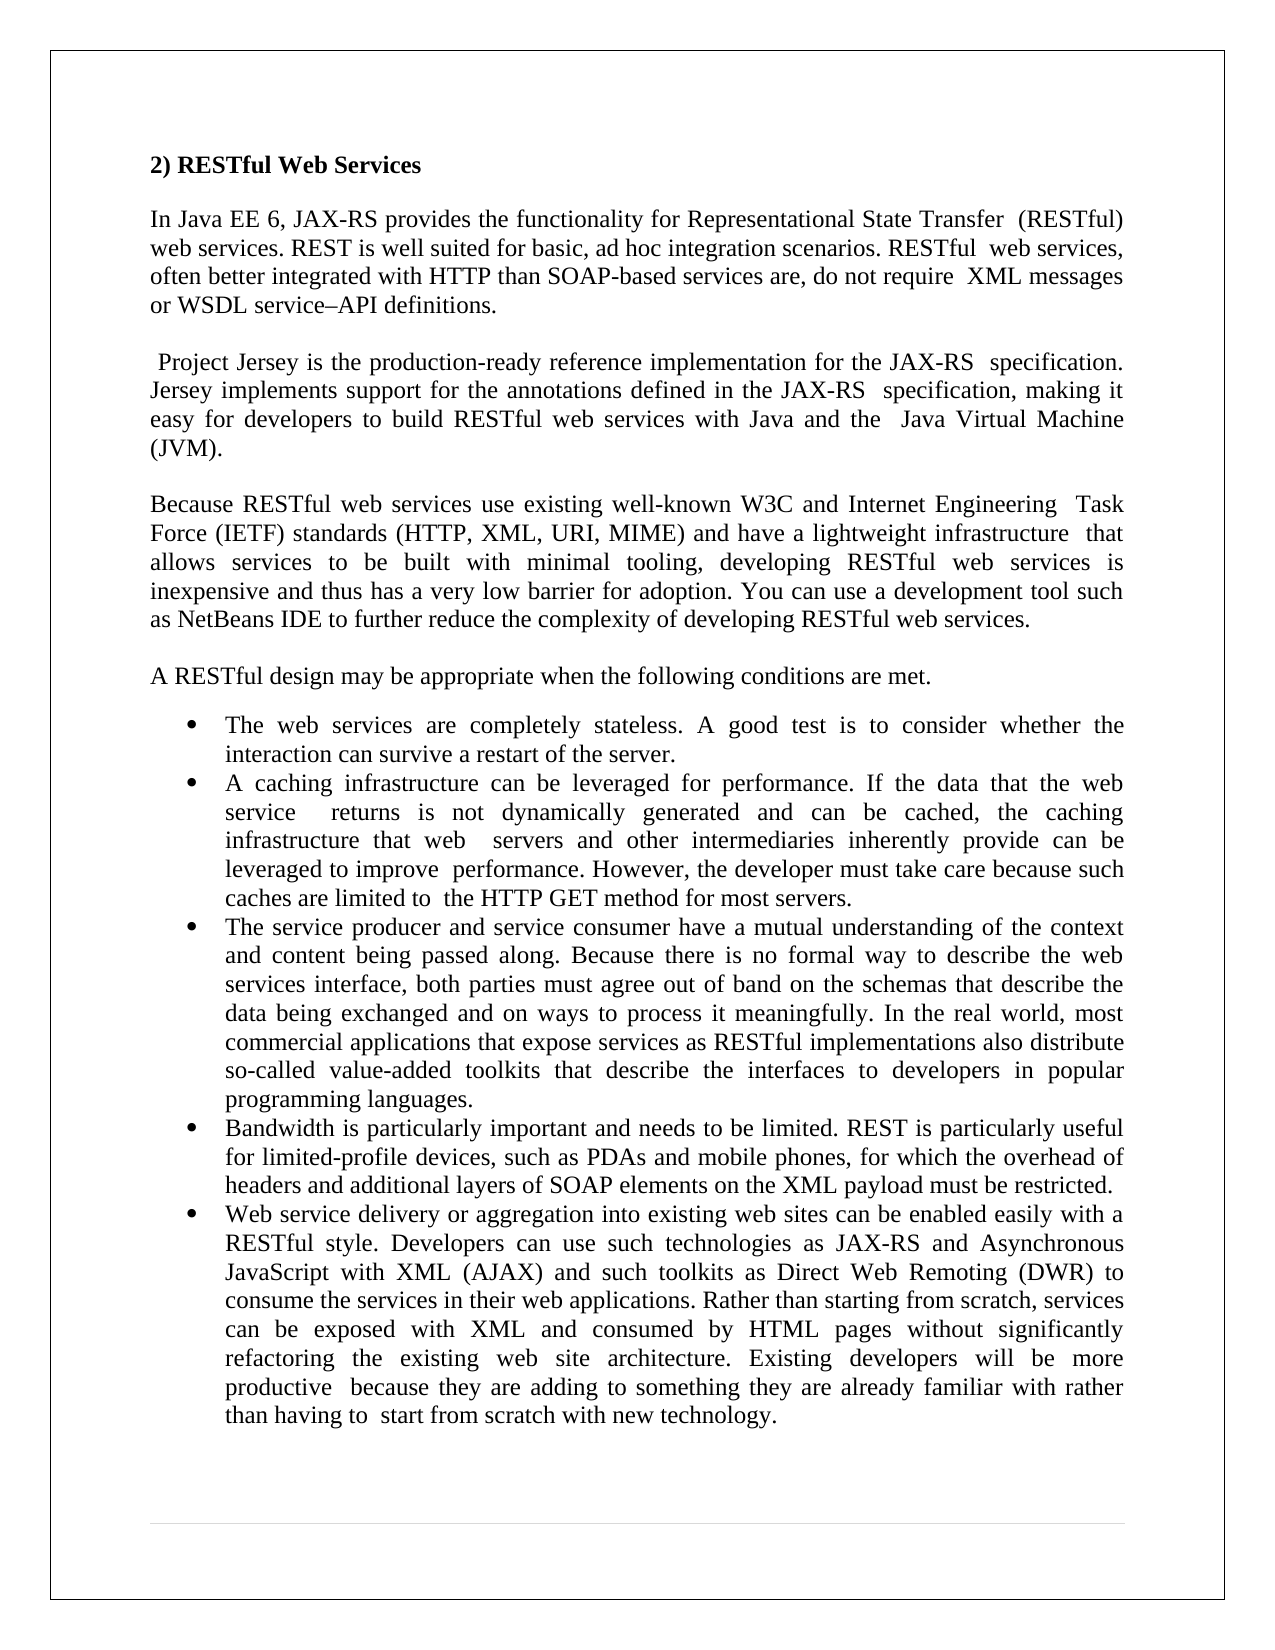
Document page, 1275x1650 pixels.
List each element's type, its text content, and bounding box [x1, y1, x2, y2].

text Project Jersey is the production-ready reference implementation for the JAX-RS specification. Jersey implements support for the annotations defined in the JAX-RS specification, making it easy for developers to build RESTful web services with Java and the Java Virtual Machine (JVM). [150, 347, 1125, 462]
list The service producer and service consumer have a mutual understanding of the context and content being passed along. Because there is no formal way to describe the web services interface, both parties must agree out of band on the schemas that describe the data being exchanged and on ways to process it meaningfully. In the real world, most commercial applications that expose services as RESTful implementations also distribute so-called value-added toolkits that describe the interfaces to developers in popular programming languages. [187, 912, 1125, 1113]
text Because RESTful web services use existing well-known W3C and Internet Engineering Task Force (IETF) standards (HTTP, XML, URI, MIME) and have a lightweight infrastructure that allows services to be built with minimal tooling, developing RESTful web services is inexpensive and thus has a very low barrier for adoption. You can use a development tool such as NetBeans IDE to further reduce the complexity of developing RESTful web services. [150, 489, 1125, 633]
list The web services are completely stateless. A good test is to consider whether the interaction can survive a restart of the server. [187, 711, 1125, 768]
text A RESTful design may be appropriate when the following conditions are met. [150, 661, 1125, 690]
list Web service delivery or aggregation into existing web sites can be enabled easily with a RESTful style. Developers can use such technologies as JAX-RS and Asynchronous JavaScript with XML (AJAX) and such toolkits as Direct Web Remoting (DWR) to consume the services in their web applications. Rather than starting from scratch, services can be exposed with XML and consumed by HTML pages without significantly refactoring the existing web site architecture. Existing developers will be more productive because they are adding to something they are already familiar with rather than having to start from scratch with new technology. [187, 1199, 1125, 1429]
list Bandwidth is particularly important and needs to be limited. REST is particularly useful for limited-profile devices, such as PDAs and mobile phones, for which the overhead of headers and additional layers of SOAP elements on the XML payload must be restricted. [187, 1113, 1125, 1199]
list A caching infrastructure can be leveraged for performance. If the data that the web service returns is not dynamically generated and can be cached, the caching infrastructure that web servers and other intermediaries inherently provide can be leveraged to improve performance. However, the developer must take care because such caches are limited to the HTTP GET method for most servers. [187, 768, 1125, 912]
text In Java EE 6, JAX-RS provides the functionality for Representational State Transfer (RESTful) web services. REST is well suited for basic, ad hoc integration scenarios. RESTful web services, often better integrated with HTTP than SOAP-based services are, do not require XML messages or WSDL service–API definitions. [150, 204, 1125, 319]
text 2) RESTful Web Services [150, 150, 1125, 179]
